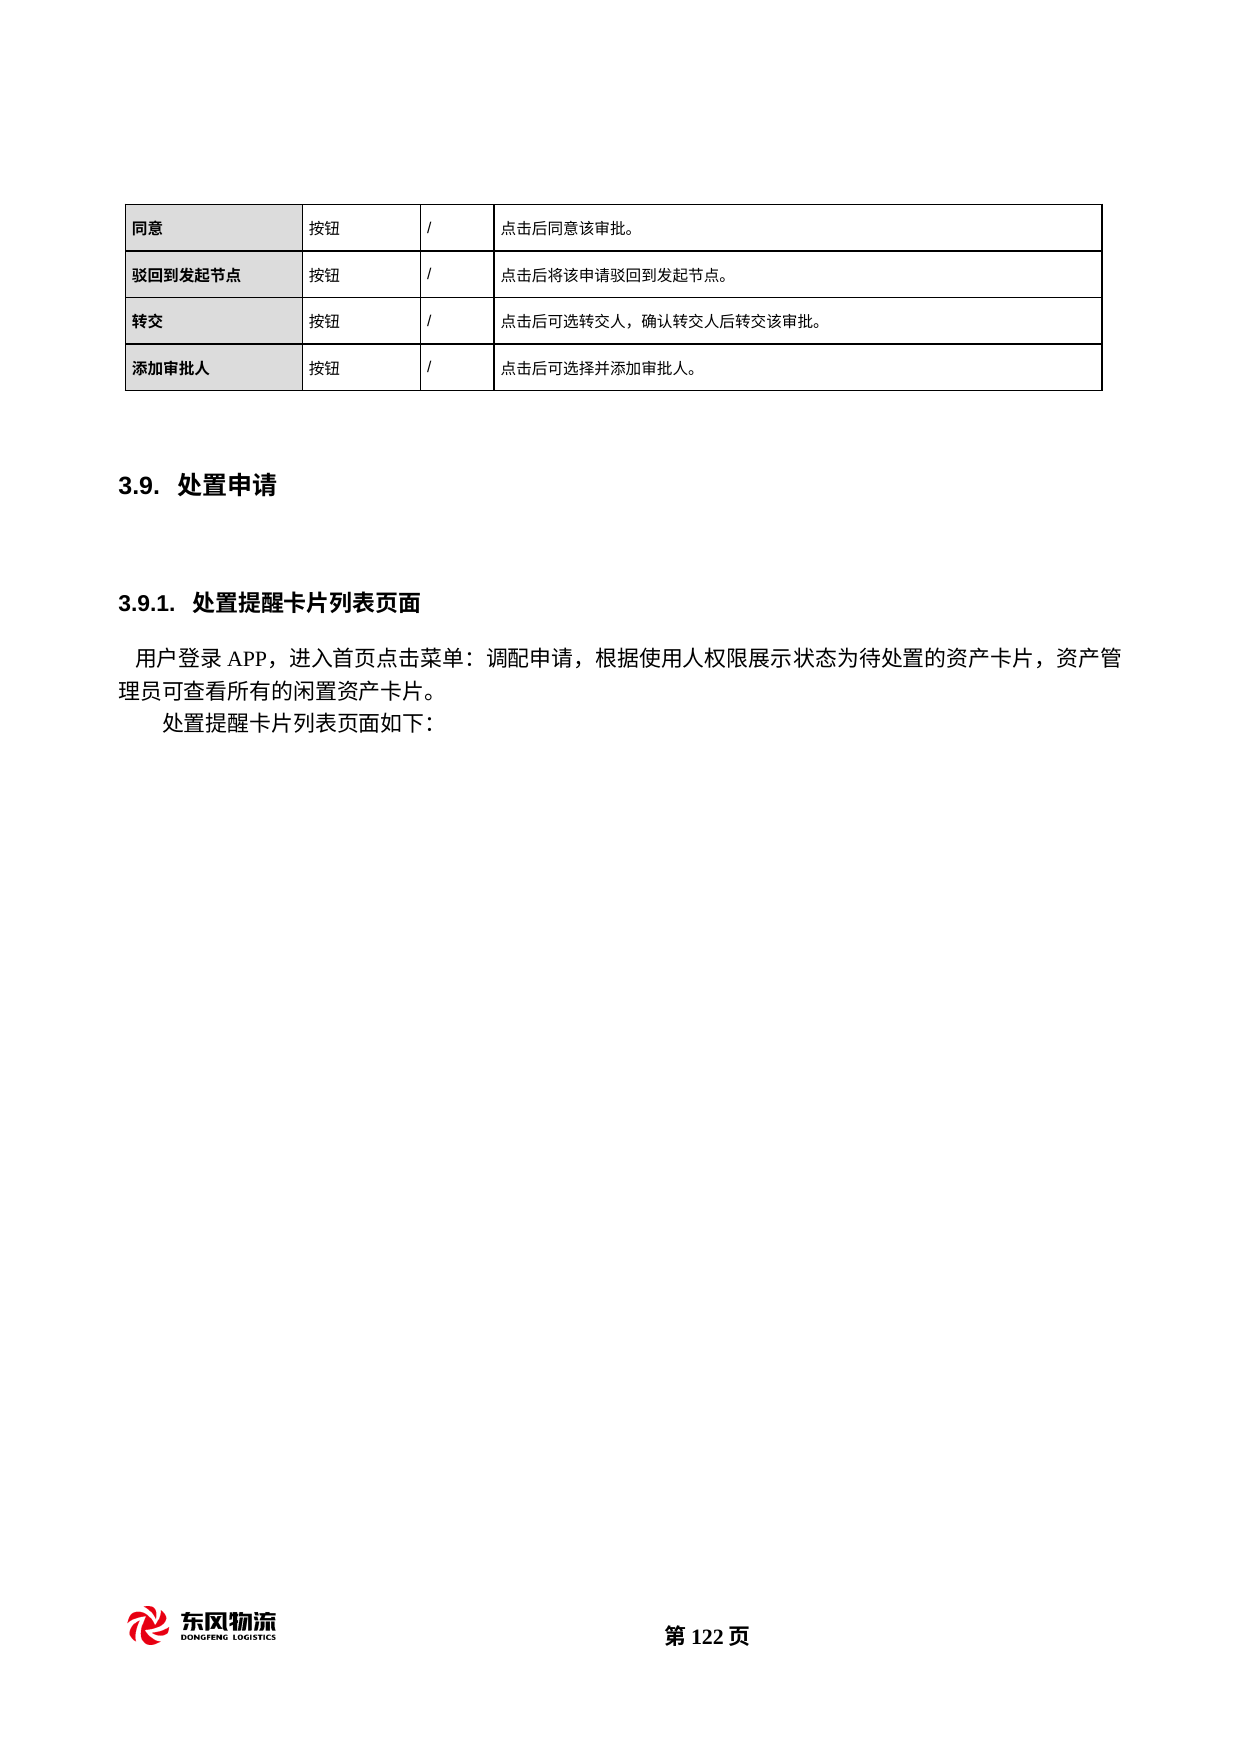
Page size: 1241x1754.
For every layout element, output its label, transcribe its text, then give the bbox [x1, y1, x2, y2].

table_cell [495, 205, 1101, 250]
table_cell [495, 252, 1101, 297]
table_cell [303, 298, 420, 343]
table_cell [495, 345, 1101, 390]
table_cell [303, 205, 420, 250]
text 用户登录APP，进入首页点击菜单：调配申请，根据使用人权限展示状态为待处置的资产卡片，资产管理员可查看所有的闲置资产卡片。 [118, 641, 1122, 706]
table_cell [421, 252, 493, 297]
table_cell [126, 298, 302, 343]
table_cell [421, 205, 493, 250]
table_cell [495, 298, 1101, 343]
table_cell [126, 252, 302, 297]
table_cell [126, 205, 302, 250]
picture [127, 1606, 276, 1645]
subtitle 处置申请 [118, 451, 1122, 516]
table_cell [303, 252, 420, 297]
text 处置提醒卡片列表页面如下： [118, 706, 1122, 738]
subtitle 处置提醒卡片列表页面 [118, 569, 1122, 634]
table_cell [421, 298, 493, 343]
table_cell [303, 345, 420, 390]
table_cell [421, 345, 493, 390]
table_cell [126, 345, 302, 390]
